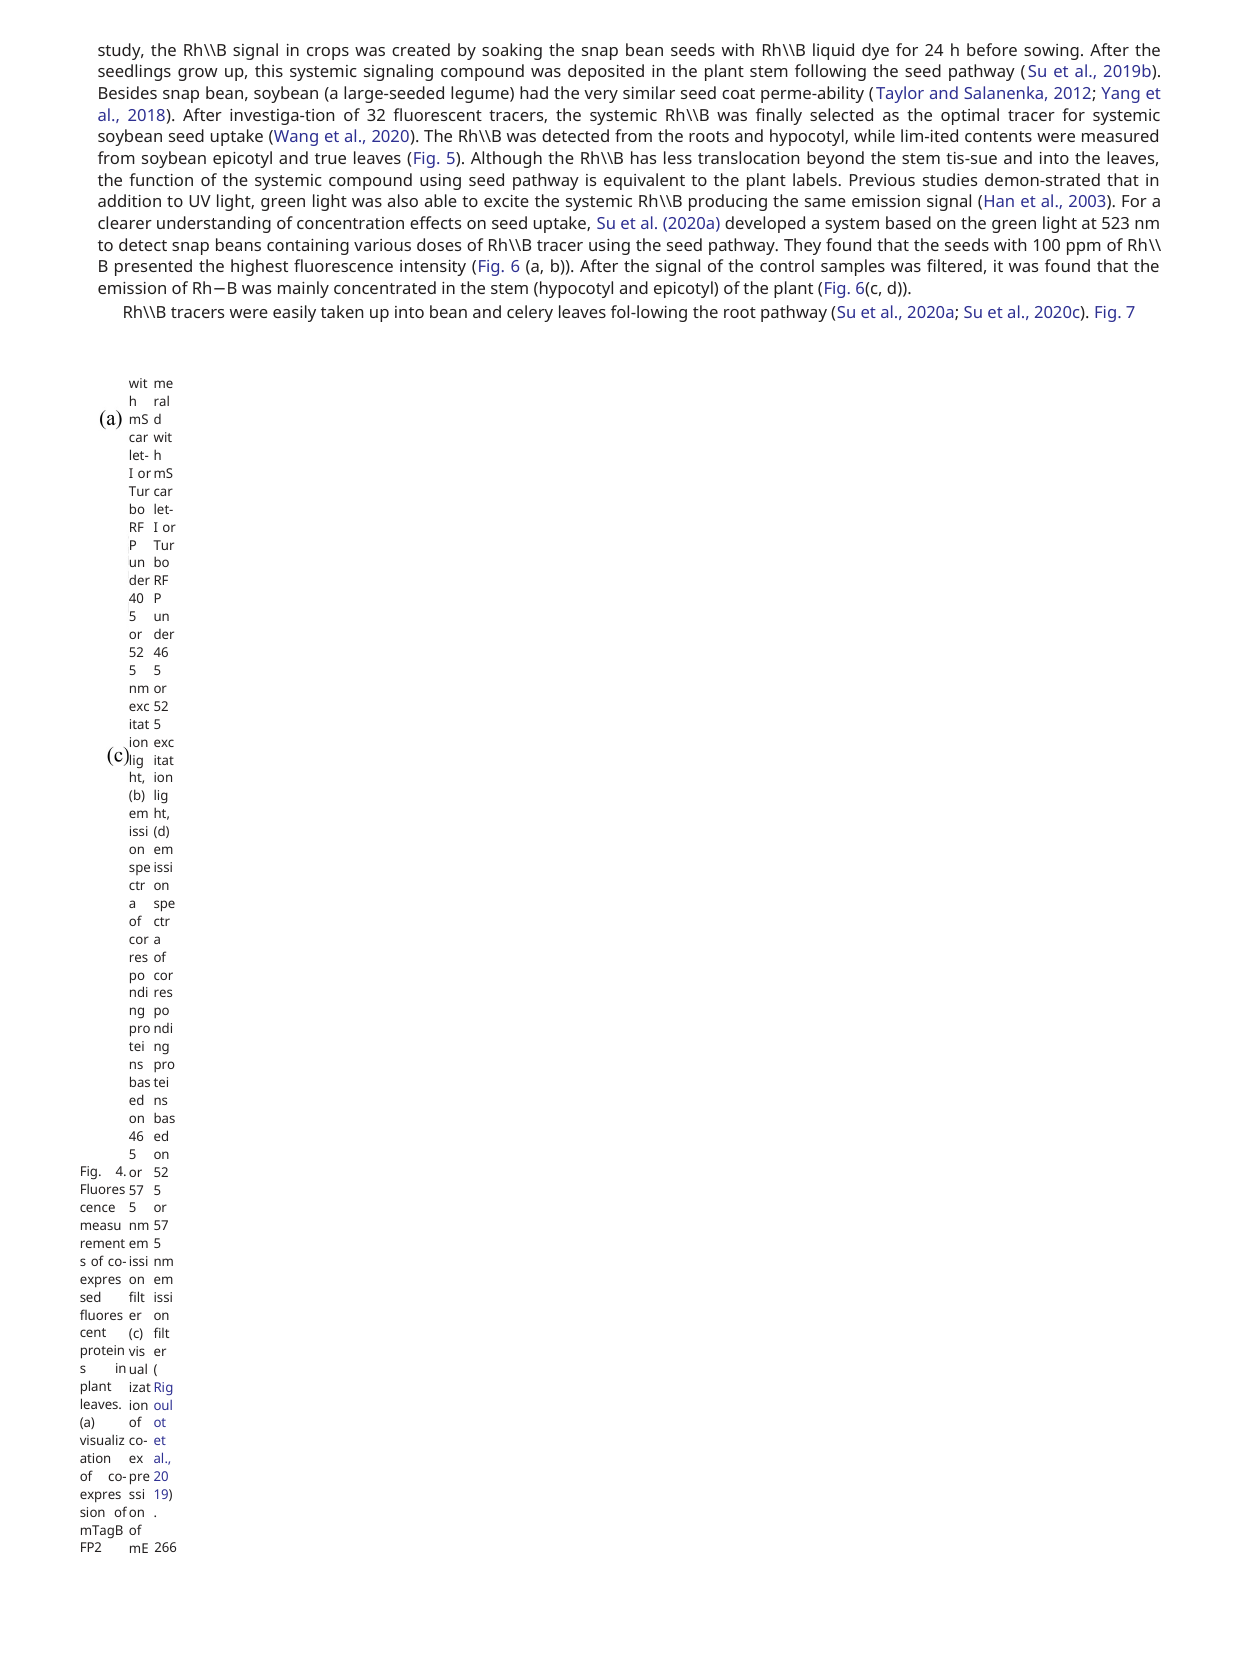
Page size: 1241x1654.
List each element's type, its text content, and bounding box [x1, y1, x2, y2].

text Rh\\B tracers were easily taken up into bean and celery leaves fol-lowing the root pathway (Su et al., 2020a; Su et al., 2020c). Fig. 7 [97, 303, 1163, 322]
picture [98, 374, 129, 1140]
text 266 [153, 1539, 178, 1555]
text study, the Rh\\B signal in crops was created by soaking the snap bean seeds with Rh\\B liquid dye for 24 h before sowing. After the seedlings grow up, this systemic signaling compound was deposited in the plant stem following the seed pathway (Su et al., 2019b). Besides snap bean, soybean (a large-seeded legume) had the very similar seed coat perme-ability (Taylor and Salanenka, 2012; Yang et al., 2018). After investiga-tion of 32 fluorescent tracers, the systemic Rh\\B was finally selected as the optimal tracer for systemic soybean seed uptake (Wang et al., 2020). The Rh\\B was detected from the roots and hypocotyl, while lim-ited contents were measured from soybean epicotyl and true leaves (Fig. 5). Although the Rh\\B has less translocation beyond the stem tis-sue and into the leaves, the function of the systemic compound using seed pathway is equivalent to the plant labels. Previous studies demon-strated that in addition to UV light, green light was also able to excite the systemic Rh\\B producing the same emission signal (Han et al., 2003). For a clearer understanding of concentration effects on seed uptake, Su et al. (2020a) developed a system based on the green light at 523 nm to detect snap beans containing various doses of Rh\\B tracer using the seed pathway. They found that the seeds with 100 ppm of Rh\\B presented the highest fluorescence intensity (Fig. 6 (a, b)). After the signal of the control samples was filtered, it was found that the emission of Rh−B was mainly concentrated in the stem (hypocotyl and epicotyl) of the plant (Fig. 6(c, d)). [97, 39, 1161, 299]
